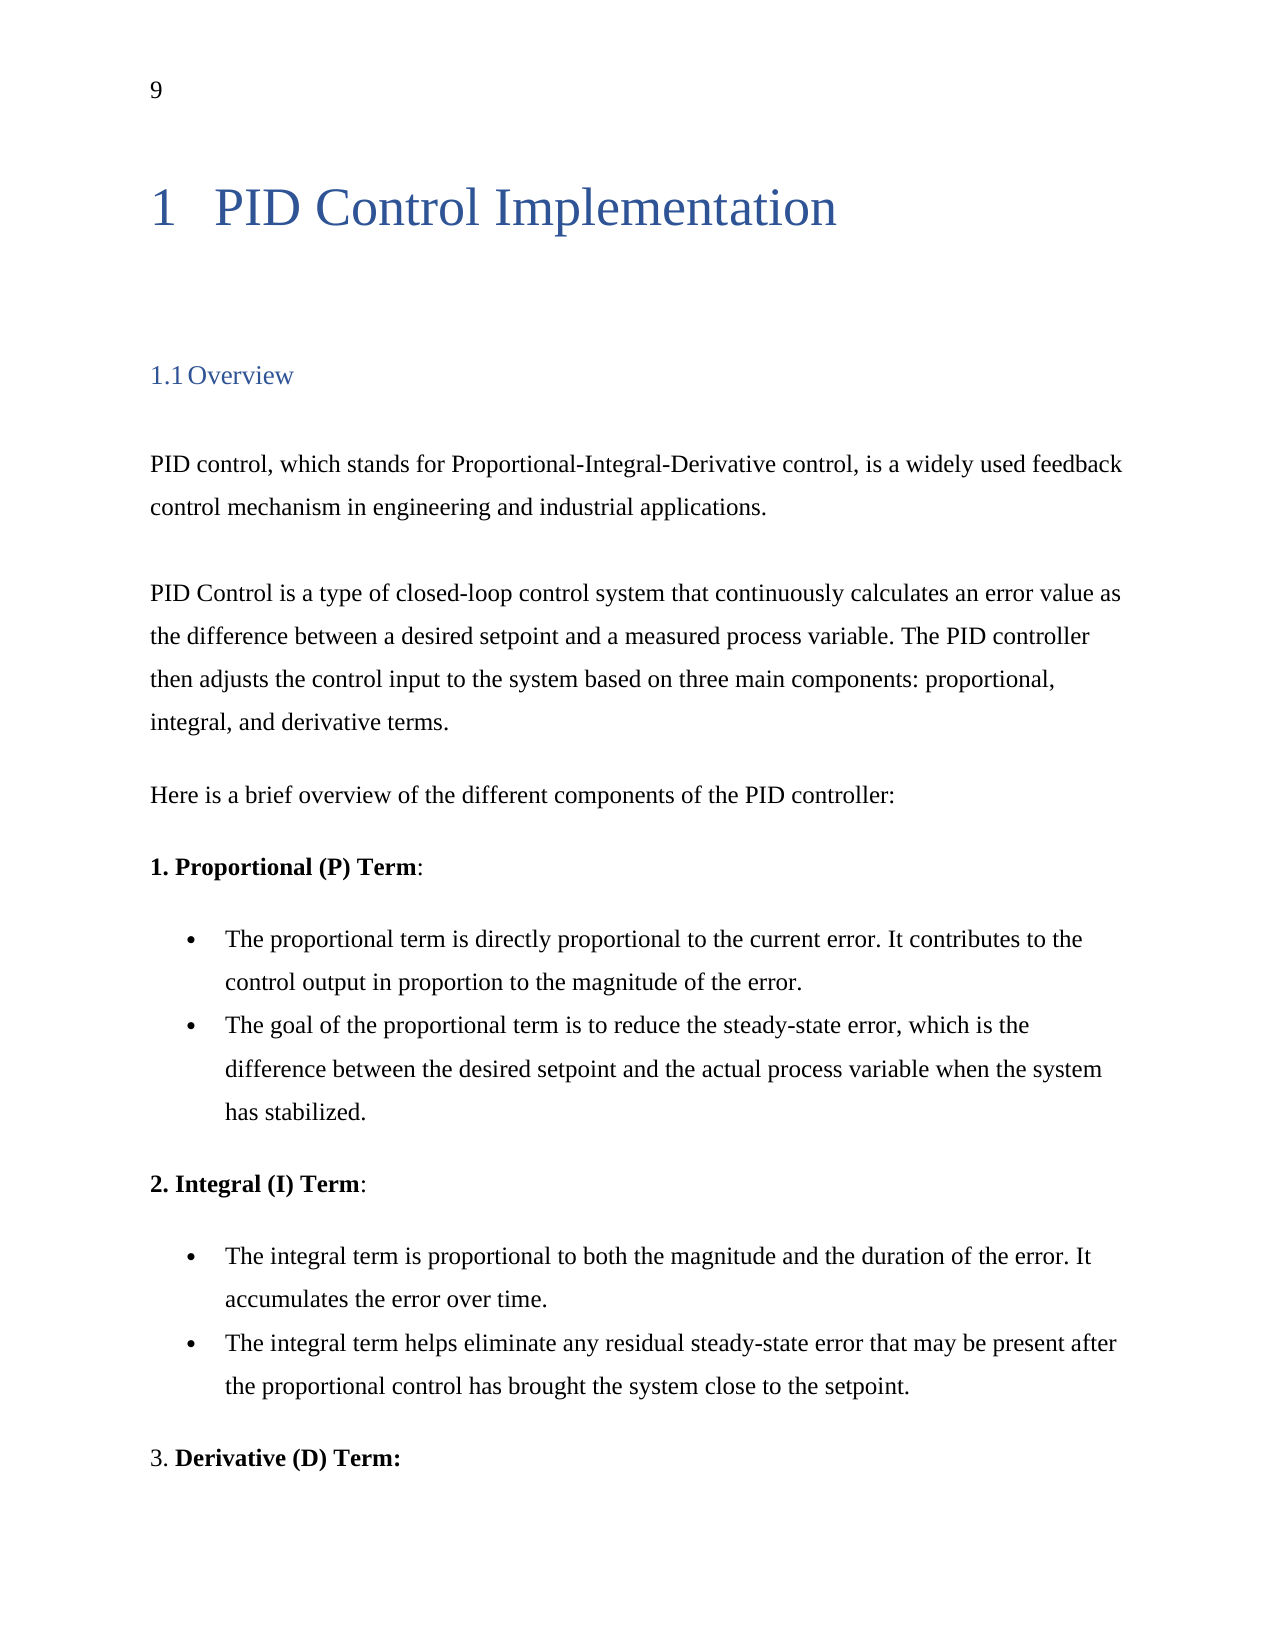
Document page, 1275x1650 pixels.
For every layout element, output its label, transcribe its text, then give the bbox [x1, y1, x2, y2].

list The integral term helps eliminate any residual steady-state error that may be present after the proportional control has brought the system close to the setpoint. [187, 1328, 1125, 1399]
text Here is a brief overview of the different components of the PID controller: [150, 780, 1125, 808]
list The goal of the proportional term is to reduce the steady-state error, which is the difference between the desired setpoint and the actual process variable when the system has stabilized. [187, 1011, 1125, 1126]
subtitle Overview [150, 359, 1125, 390]
text PID control, which stands for Proportional-Integral-Derivative control, is a widely used feedback control mechanism in engineering and industrial applications. [150, 449, 1125, 521]
subtitle PID Control Implementation [150, 175, 1125, 237]
list The integral term is proportional to both the magnitude and the duration of the error. It accumulates the error over time. [187, 1241, 1125, 1313]
text PID Control is a type of closed-loop control system that continuously calculates an error value as the difference between a desired setpoint and a measured process variable. The PID controller then adjusts the control input to the system based on three main components: proportional, integral, and derivative terms. [150, 578, 1125, 736]
text 2. Integral (I) Term: [150, 1169, 1125, 1198]
text 3. Derivative (D) Term: [150, 1443, 1125, 1472]
list The proportional term is directly proportional to the current error. It contributes to the control output in proportion to the magnitude of the error. [187, 924, 1125, 996]
text 1. Proportional (P) Term: [150, 852, 1125, 881]
